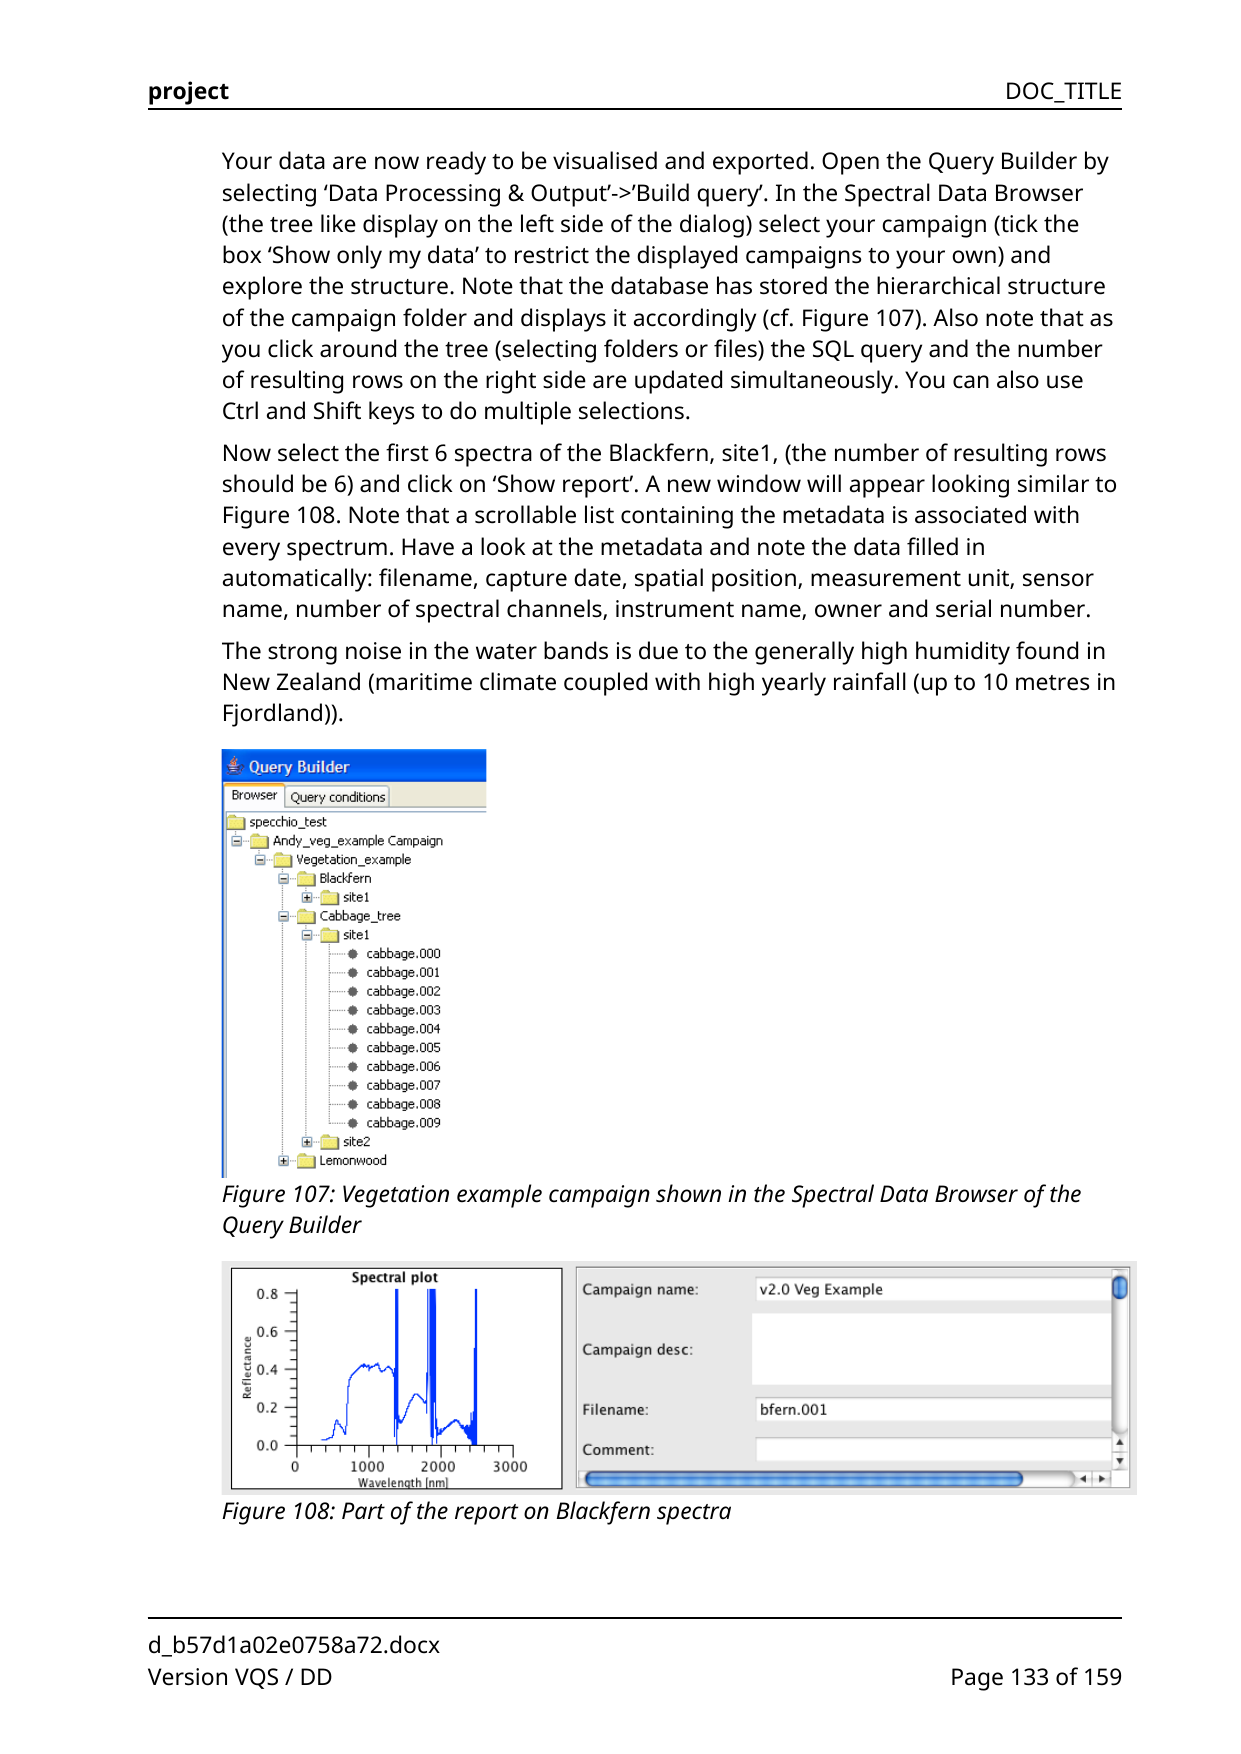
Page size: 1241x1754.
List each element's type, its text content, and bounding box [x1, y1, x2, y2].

picture [221, 749, 487, 1178]
text The strong noise in the water bands is due to the generally high humidity found in New Zealand (maritime climate coupled with high yearly rainfall (up to 10 metres in Fjordland)). [222, 635, 1122, 728]
picture [221, 1261, 1137, 1495]
